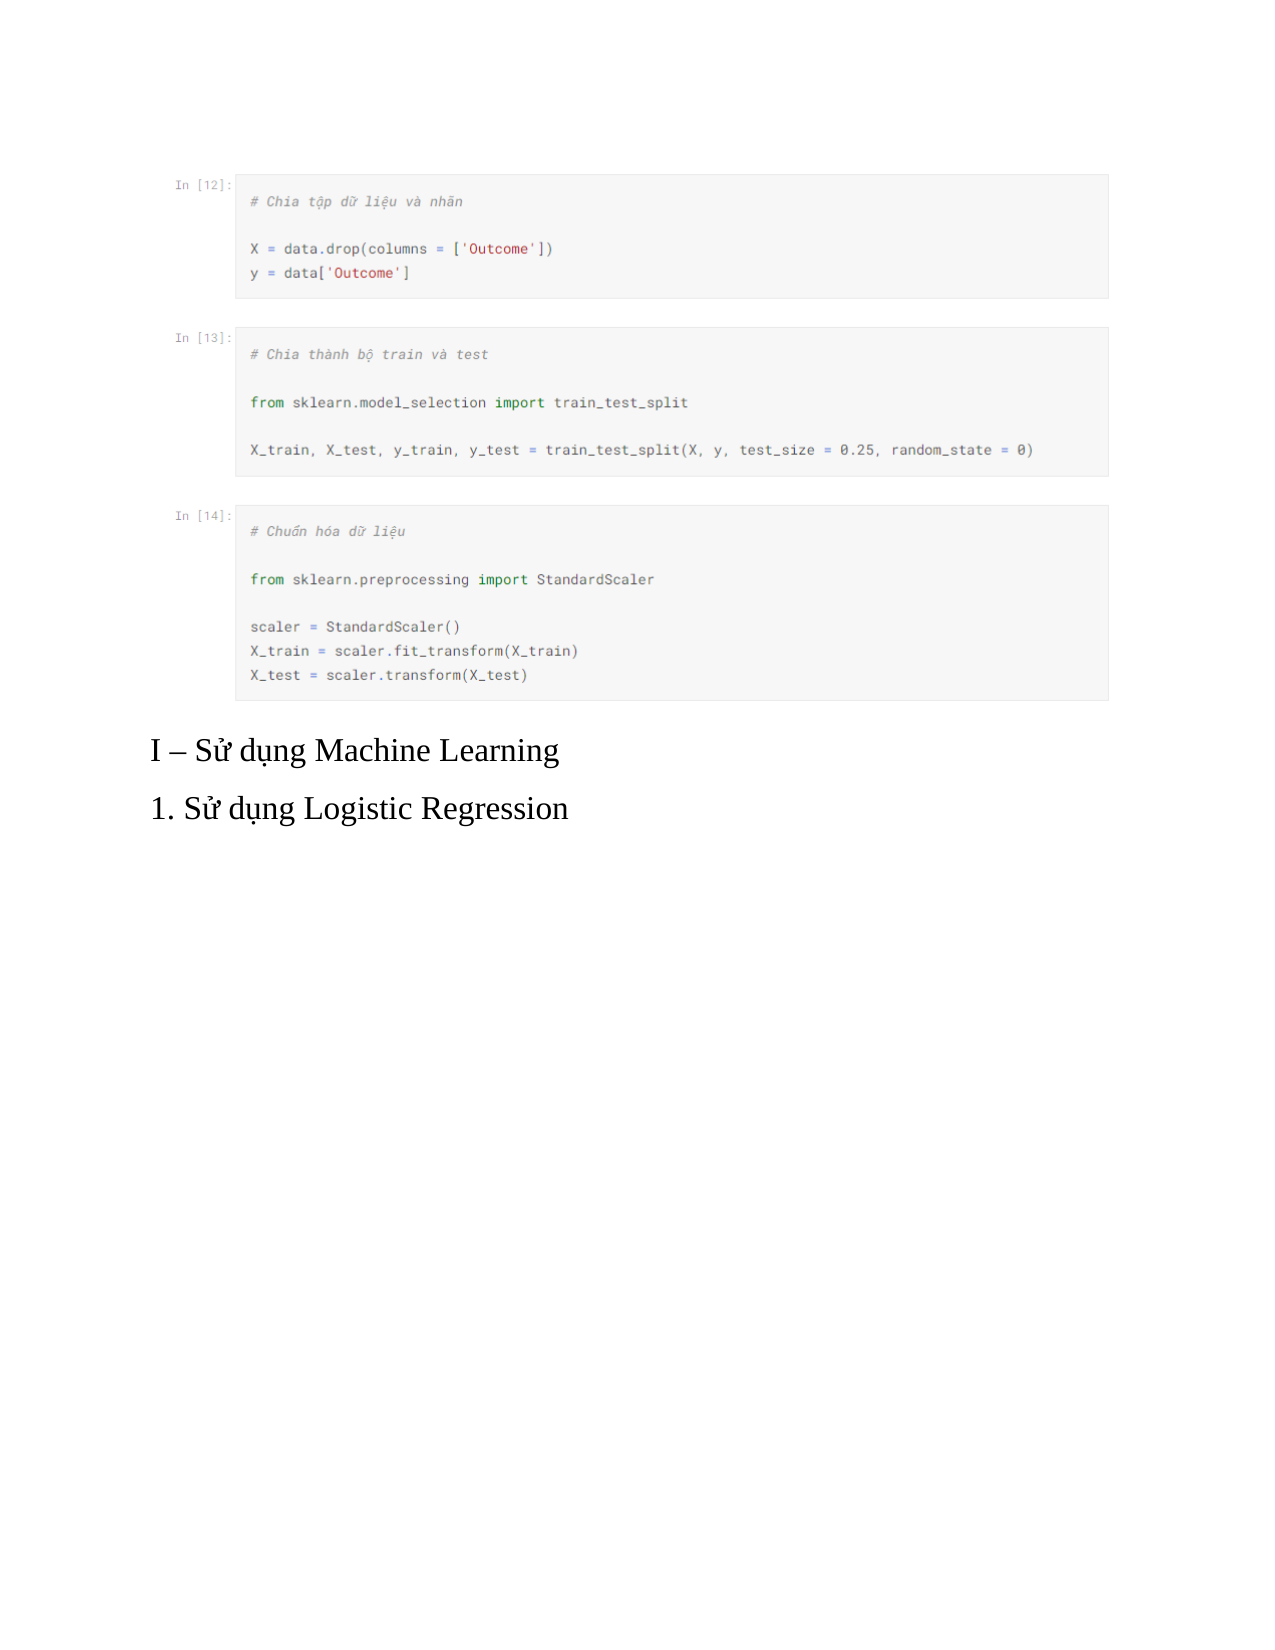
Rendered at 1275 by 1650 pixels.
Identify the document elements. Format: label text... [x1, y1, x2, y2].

picture [150, 150, 1125, 712]
text 1. Sử dụng Logistic Regression [150, 788, 1125, 826]
text I – Sử dụng Machine Learning [150, 730, 1125, 768]
